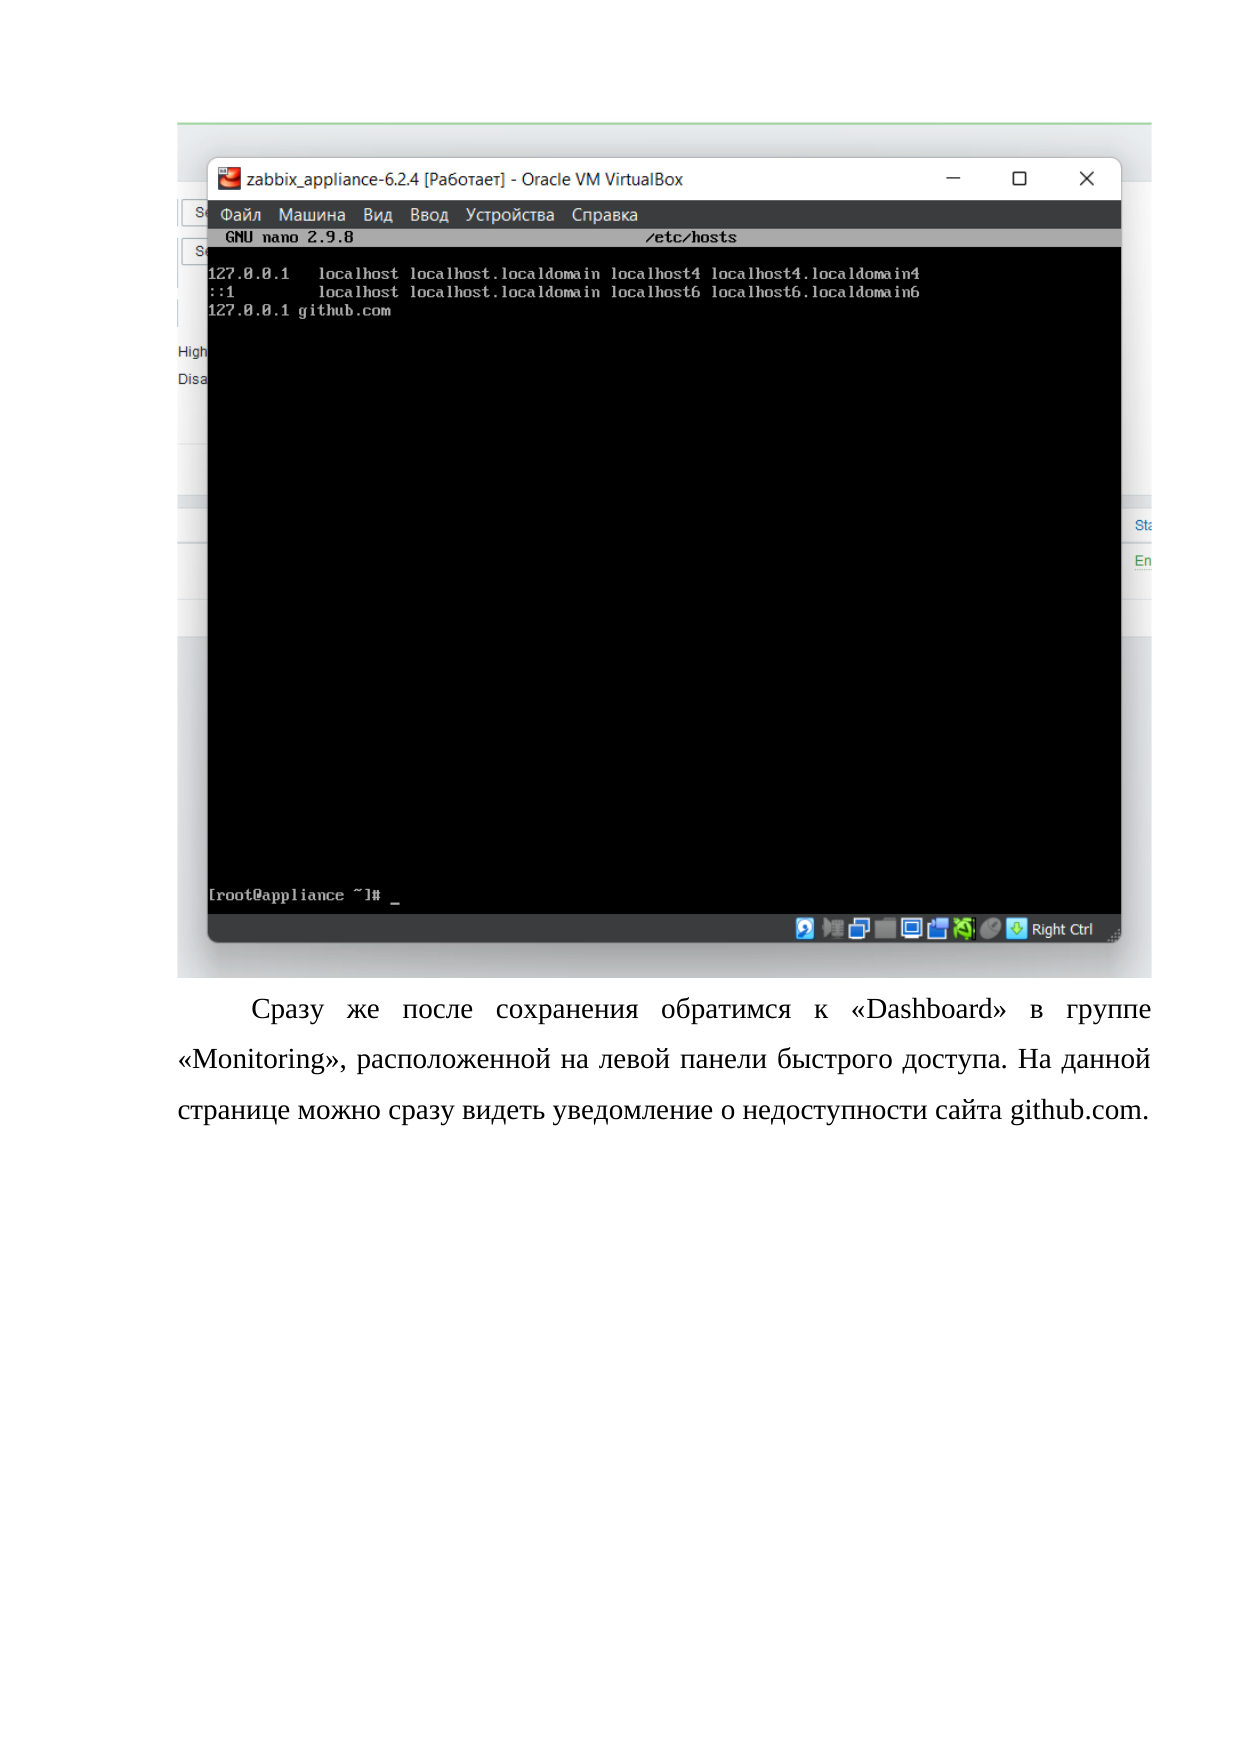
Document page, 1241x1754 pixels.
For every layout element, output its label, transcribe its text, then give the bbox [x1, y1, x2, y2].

picture [177, 118, 1152, 978]
text Сразу же после сохранения обратимся к «Dashboard» в группе «Monitoring», расположенной на левой панели быстрого доступа. На данной странице можно сразу видеть уведомление о недоступности сайта github.com. [177, 991, 1152, 1126]
